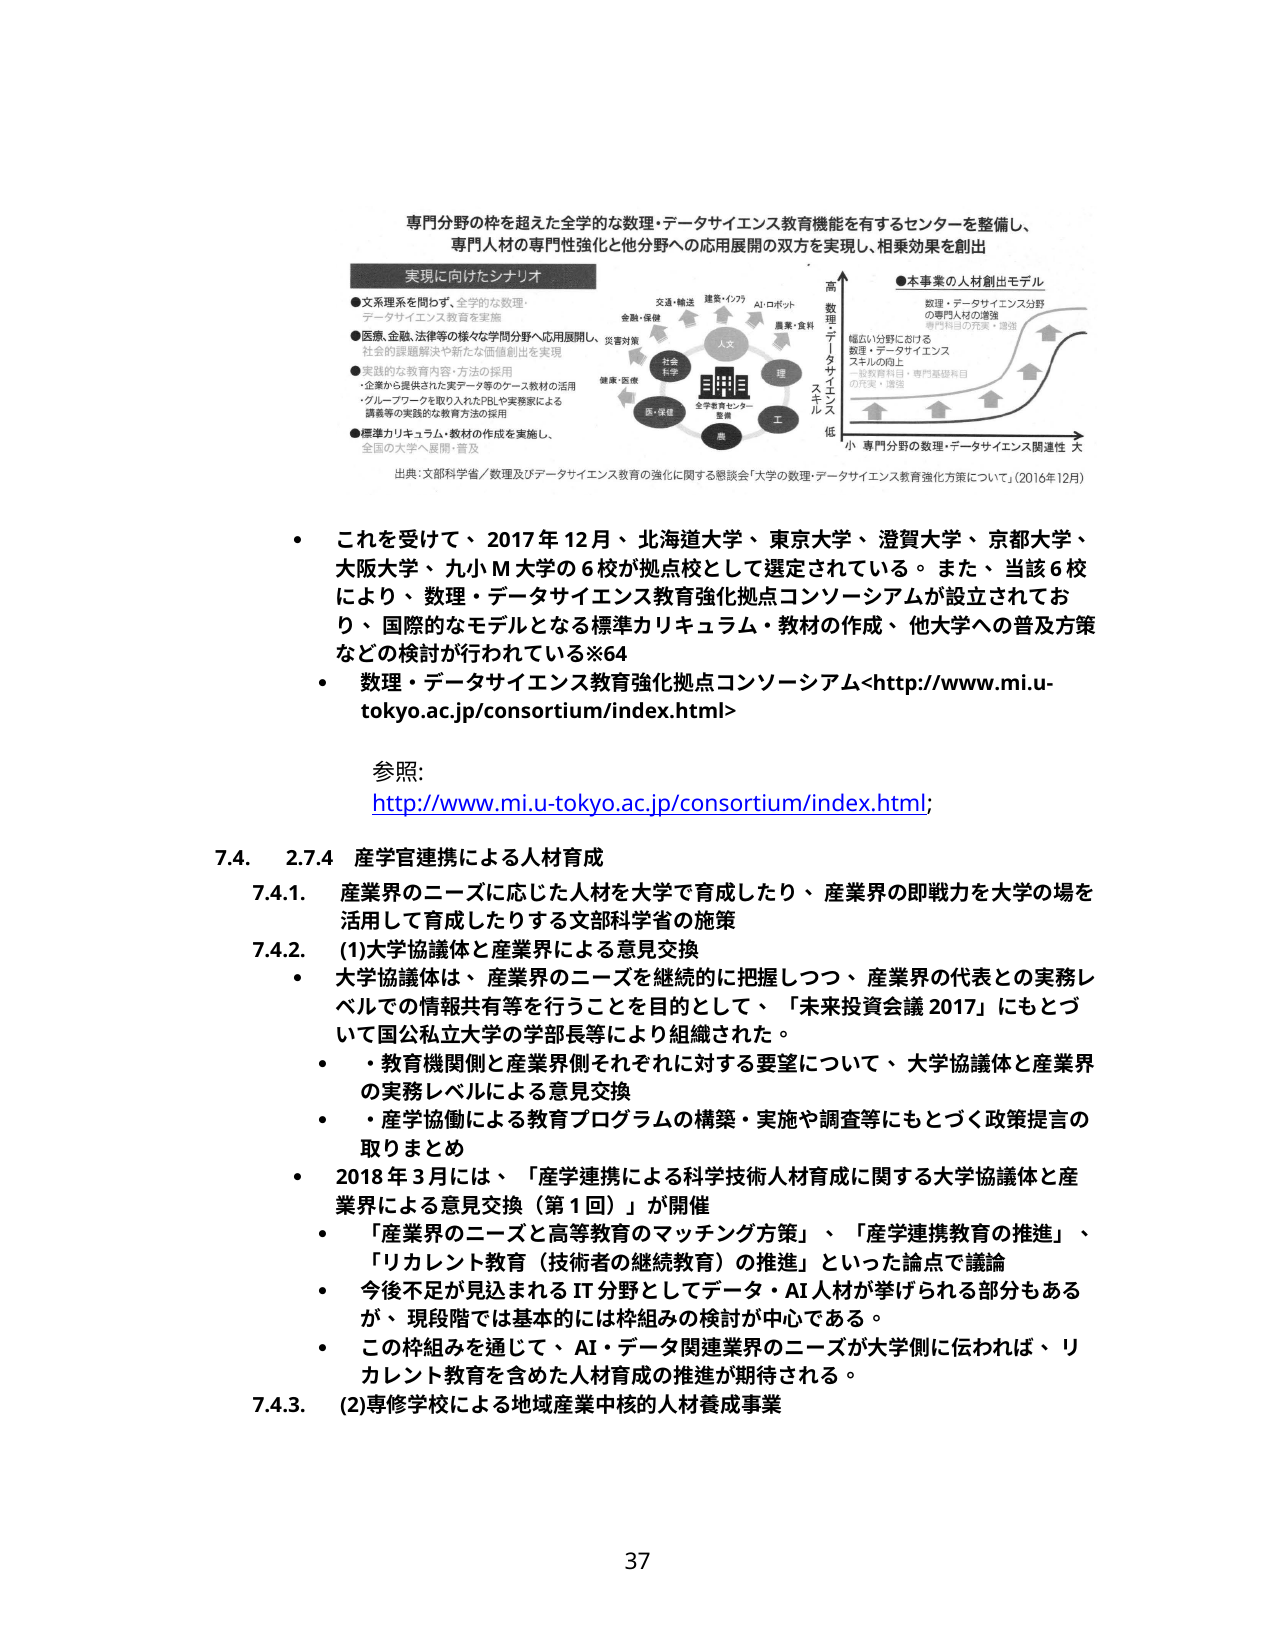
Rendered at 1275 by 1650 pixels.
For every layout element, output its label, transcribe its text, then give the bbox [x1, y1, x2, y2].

list これを受けて、 2017年12月、 北海道大学、 東京大学、 澄賀大学、 京都大学、 大阪大学、 九小M大学の6校が拠点校として選定されている。 また、 当該6校により、 数理・データサイエンス教育強化拠点コンソーシアムが設立されており、 国際的なモデルとなる標準カリキュラム・教材の作成、 他大学への普及方策などの検討が行われている※64 [294, 526, 1098, 668]
list ・教育機関側と産業界側それぞれに対する要望について、 大学協議体と産業界の実務レベルによる意見交換 [319, 1049, 1098, 1106]
picture [335, 206, 1098, 495]
list ・産学協働による教育プログラムの構築・実施や調査等にもとづく政策提言の取りまとめ [319, 1106, 1098, 1162]
list (2)専修学校による地域産業中核的人材養成事業 [252, 1390, 1098, 1418]
list 数理・データサイエンス教育強化拠点コンソーシアム<http://www.mi.u-tokyo.ac.jp/consortium/index.html> [319, 668, 1098, 724]
list 産業界のニーズに応じた人材を大学で育成したり、 産業界の即戦力を大学の場を活用して育成したりする文部科学省の施策 [252, 878, 1098, 935]
list (1)大学協議体と産業界による意見交換 [252, 935, 1098, 963]
list 2.7.4 産学官連携による人材育成 [215, 843, 1098, 872]
list 2018年3月には、 「産学連携による科学技術人材育成に関する大学協議体と産業界による意見交換（第1回）」が開催 [294, 1162, 1098, 1219]
list 大学協議体は、 産業界のニーズを継続的に把握しつつ、 産業界の代表との実務レベルでの情報共有等を行うことを目的として、 「未来投資会議2017」にもとづいて国公私立大学の学部長等により組織された。 [294, 963, 1098, 1049]
list 「産業界のニーズと高等教育のマッチング方策」、 「産学連携教育の推進」、 「リカレント教育（技術者の継続教育）の推進」といった論点で議論 [319, 1219, 1098, 1276]
list 今後不足が見込まれるIT分野としてデータ・AI人材が挙げられる部分もあるが、 現段階では基本的には枠組みの検討が中心である。 [319, 1276, 1098, 1333]
list 参照: [372, 756, 1098, 787]
list この枠組みを通じて、 AI・データ関連業界のニーズが大学側に伝われば、 リカレント教育を含めた人材育成の推進が期待される。 [319, 1333, 1098, 1390]
text http://www.mi.u-tokyo.ac.jp/consortium/index.html; [372, 787, 1098, 818]
